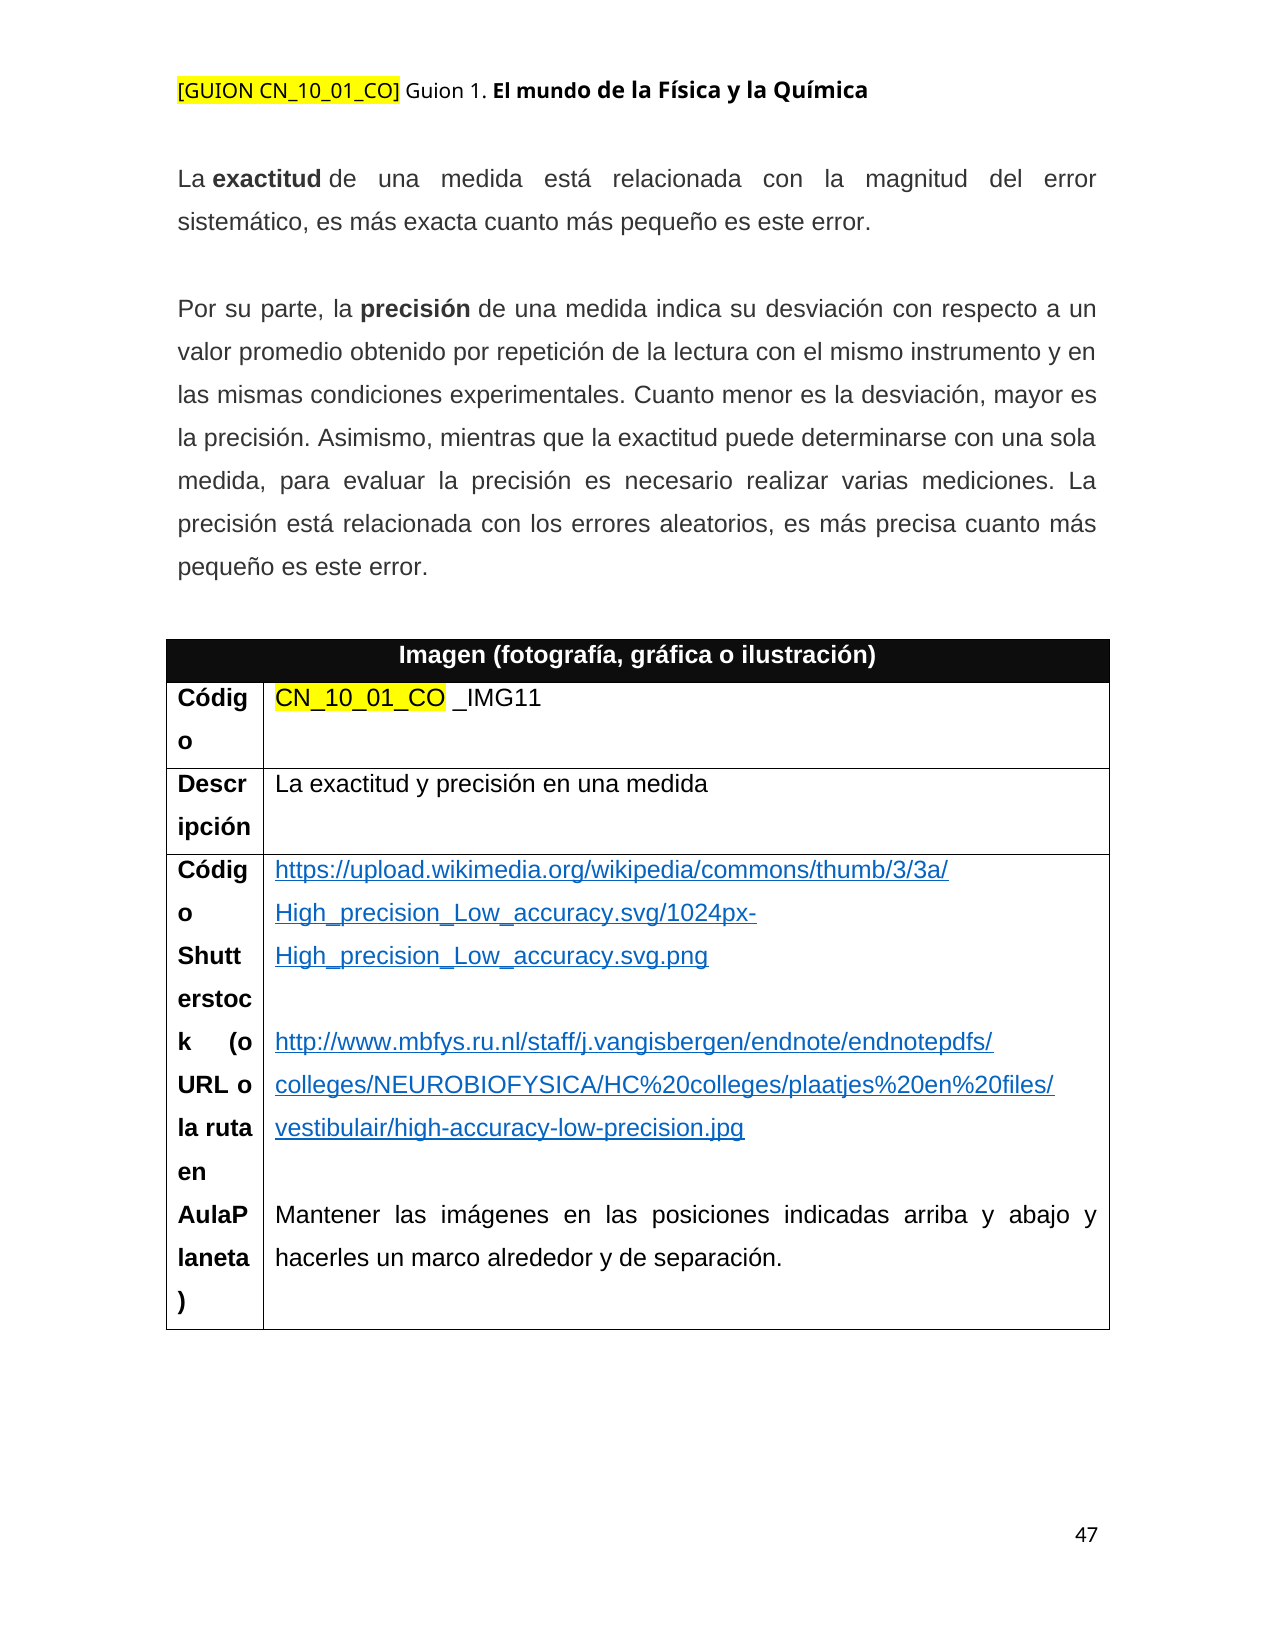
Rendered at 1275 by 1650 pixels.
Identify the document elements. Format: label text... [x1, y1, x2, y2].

table_cell CN_10_01_CO _IMG11 [264, 683, 1109, 768]
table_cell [264, 855, 1109, 1329]
table_header Imagen (fotografía, gráfica o ilustración) [167, 640, 1109, 682]
table_cell La exactitud y precisión en una medida [264, 769, 1109, 854]
table_cell Código [167, 683, 263, 768]
text La exactitud de una medida está relacionada con la magnitud del error sistemático, es más exacta cuanto más pequeño es este error. [177, 164, 1098, 236]
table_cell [167, 855, 263, 1329]
table_cell Descripción [167, 769, 263, 854]
text Por su parte, la precisión de una medida indica su desviación con respecto a un valor promedio obtenido por repetición de la lectura con el mismo instrumento y en las mismas condiciones experimentales. Cuanto menor es la desviación, mayor es la precisión. Asimismo, mientras que la exactitud puede determinarse con una sola medida, para evaluar la precisión es necesario realizar varias mediciones. La precisión está relacionada con los errores aleatorios, es más precisa cuanto más pequeño es este error. [177, 294, 1098, 581]
